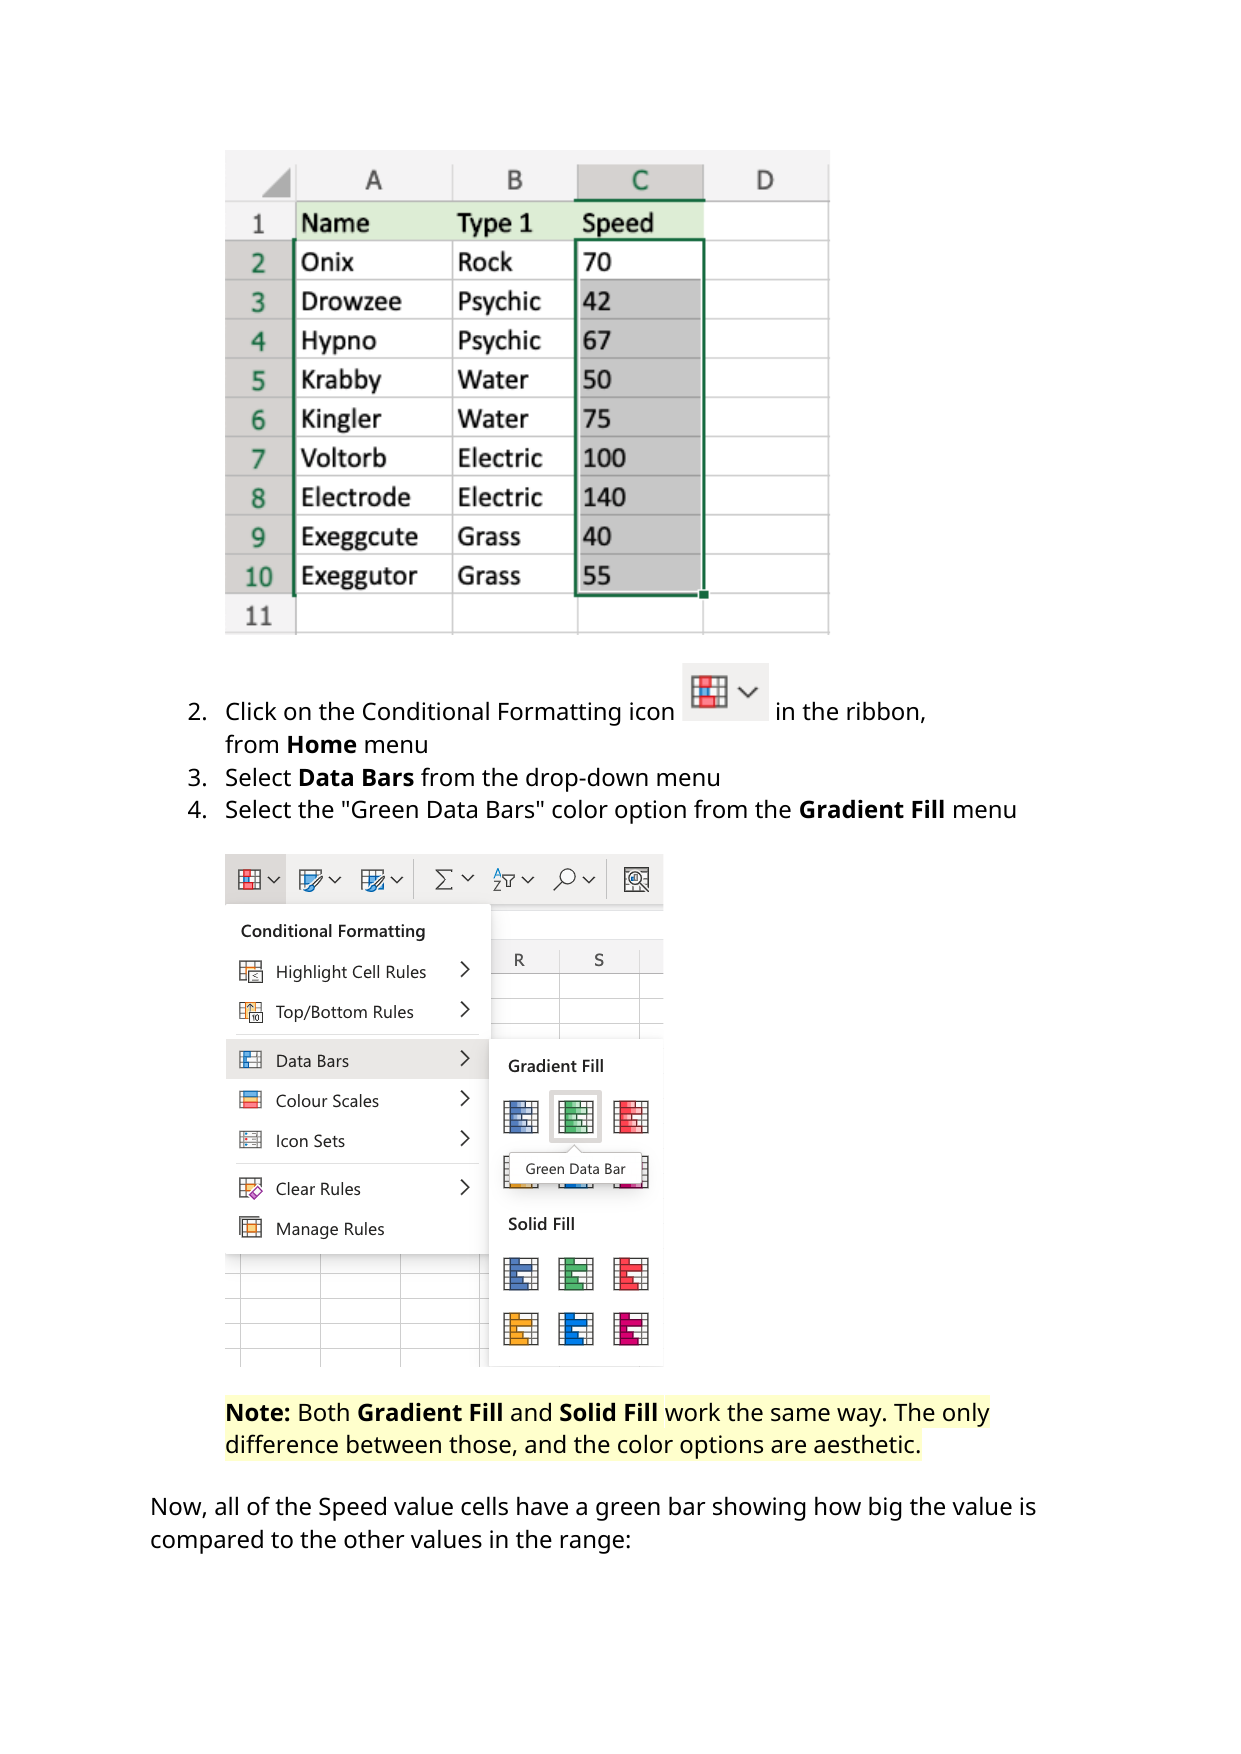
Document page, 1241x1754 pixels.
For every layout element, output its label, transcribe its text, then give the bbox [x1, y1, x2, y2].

text Now, all of the Speed value cells have a green bar showing how big the value is compared to the other values in the range: [150, 1490, 1090, 1555]
list Select the "Green Data Bars" color option from the Gradient Fill menu [187, 793, 1090, 826]
picture [225, 150, 831, 635]
picture [225, 854, 664, 1367]
text Note: Both Gradient Fill and Solid Fill work the same way. The only difference between those, and the color options are aesthetic. [922, 1395, 1090, 1461]
list Click on the Conditional Formatting icon in the ribbon, from Home menu [187, 663, 1090, 760]
picture [682, 663, 769, 721]
list Select Data Bars from the drop-down menu [187, 760, 1090, 793]
